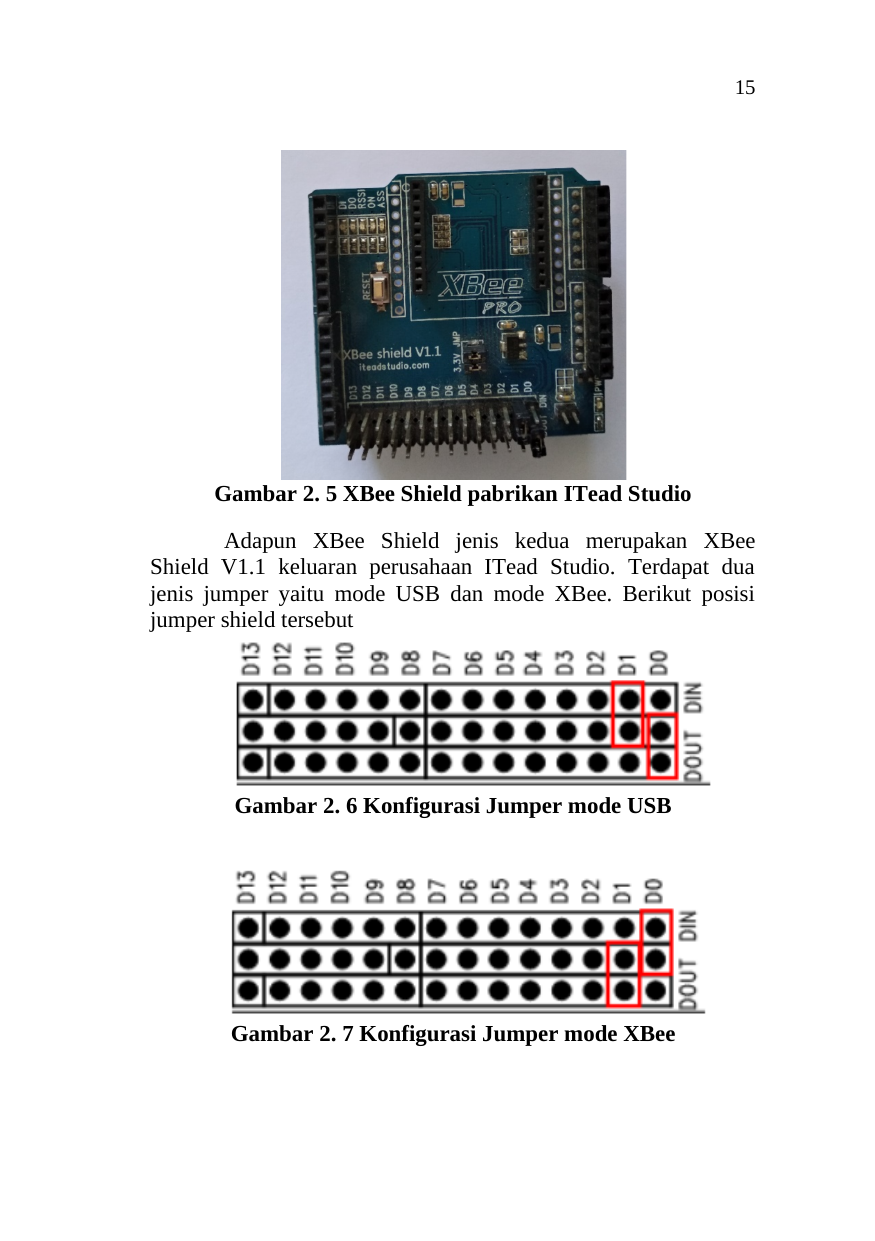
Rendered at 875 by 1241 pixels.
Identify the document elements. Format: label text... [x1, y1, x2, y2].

picture [281, 150, 627, 480]
text Adapun XBee Shield jenis kedua merupakan XBee Shield V1.1 keluaran perusahaan ITead Studio. Terdapat dua jenis jumper yaitu mode USB dan mode XBee. Berikut posisi jumper shield tersebut [150, 527, 756, 632]
picture [223, 865, 710, 1020]
text Gambar 2. 7 Konfigurasi Jumper mode XBee [150, 1020, 756, 1046]
text Gambar 2. 6 Konfigurasi Jumper mode USB [150, 792, 756, 818]
text Gambar 2. 5 XBee Shield pabrikan ITead Studio [150, 480, 756, 506]
picture [223, 632, 723, 792]
